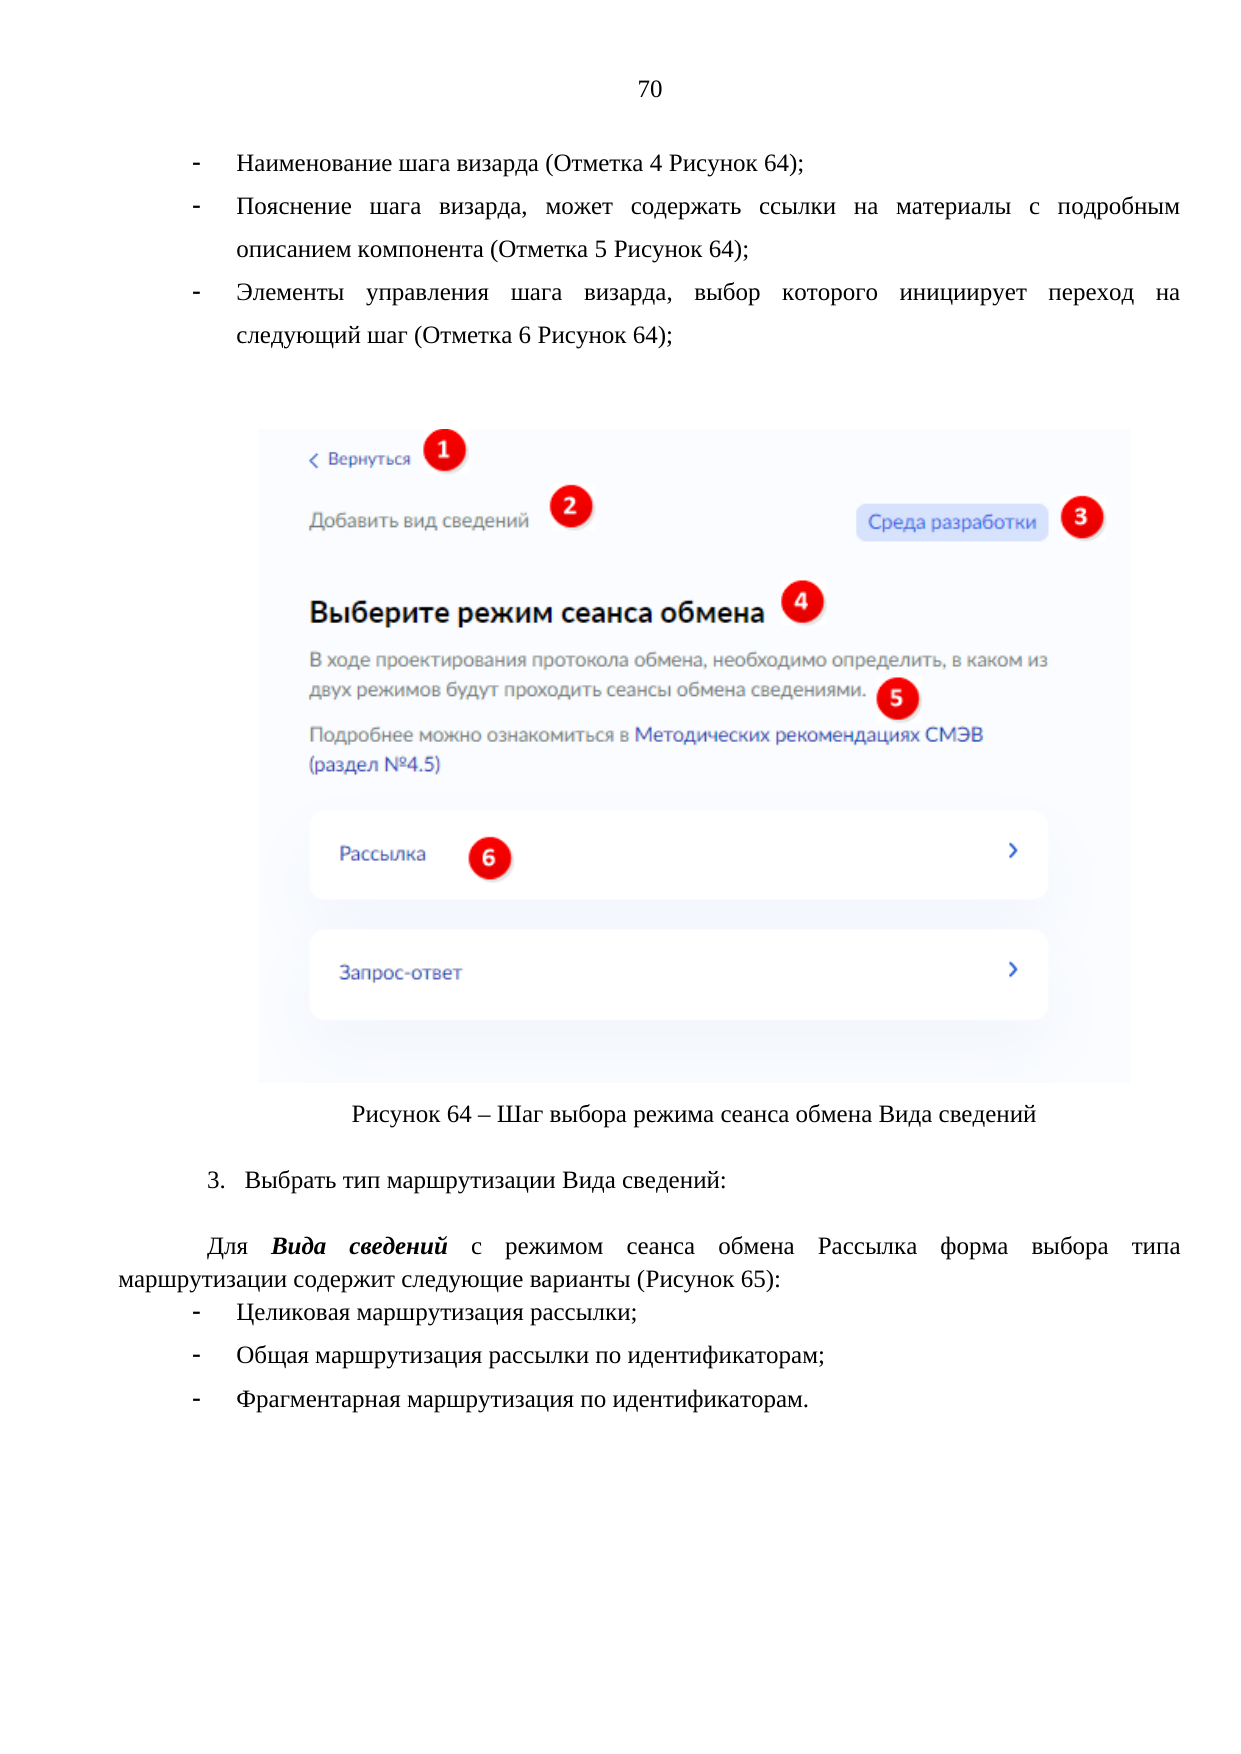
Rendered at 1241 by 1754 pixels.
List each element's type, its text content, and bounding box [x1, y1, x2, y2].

text Рисунок 64 – Шаг выбора режима сеанса обмена Вида сведений [118, 1099, 1181, 1128]
list Выбрать тип маршрутизации Вида сведений: [207, 1165, 1181, 1194]
text Пояснение шага визарда, может содержать ссылки на материалы с подробным описанием компонента (Отметка 5 Рисунок 64); [192, 191, 1181, 263]
text Целиковая маршрутизация рассылки; [192, 1297, 1181, 1326]
text Общая маршрутизация рассылки по идентификаторам; [192, 1341, 1181, 1369]
text Для Вида сведений с режимом сеанса обмена Рассылка форма выбора типа маршрутизации содержит следующие варианты (Рисунок 65): [118, 1231, 1181, 1293]
text Элементы управления шага визарда, выбор которого инициирует переход на следующий шаг (Отметка 6 Рисунок 64); [192, 277, 1181, 349]
picture [258, 429, 1130, 1083]
text Наименование шага визарда (Отметка 4 Рисунок 64); [192, 148, 1181, 176]
text Фрагментарная маршрутизация по идентификаторам. [192, 1384, 1181, 1412]
